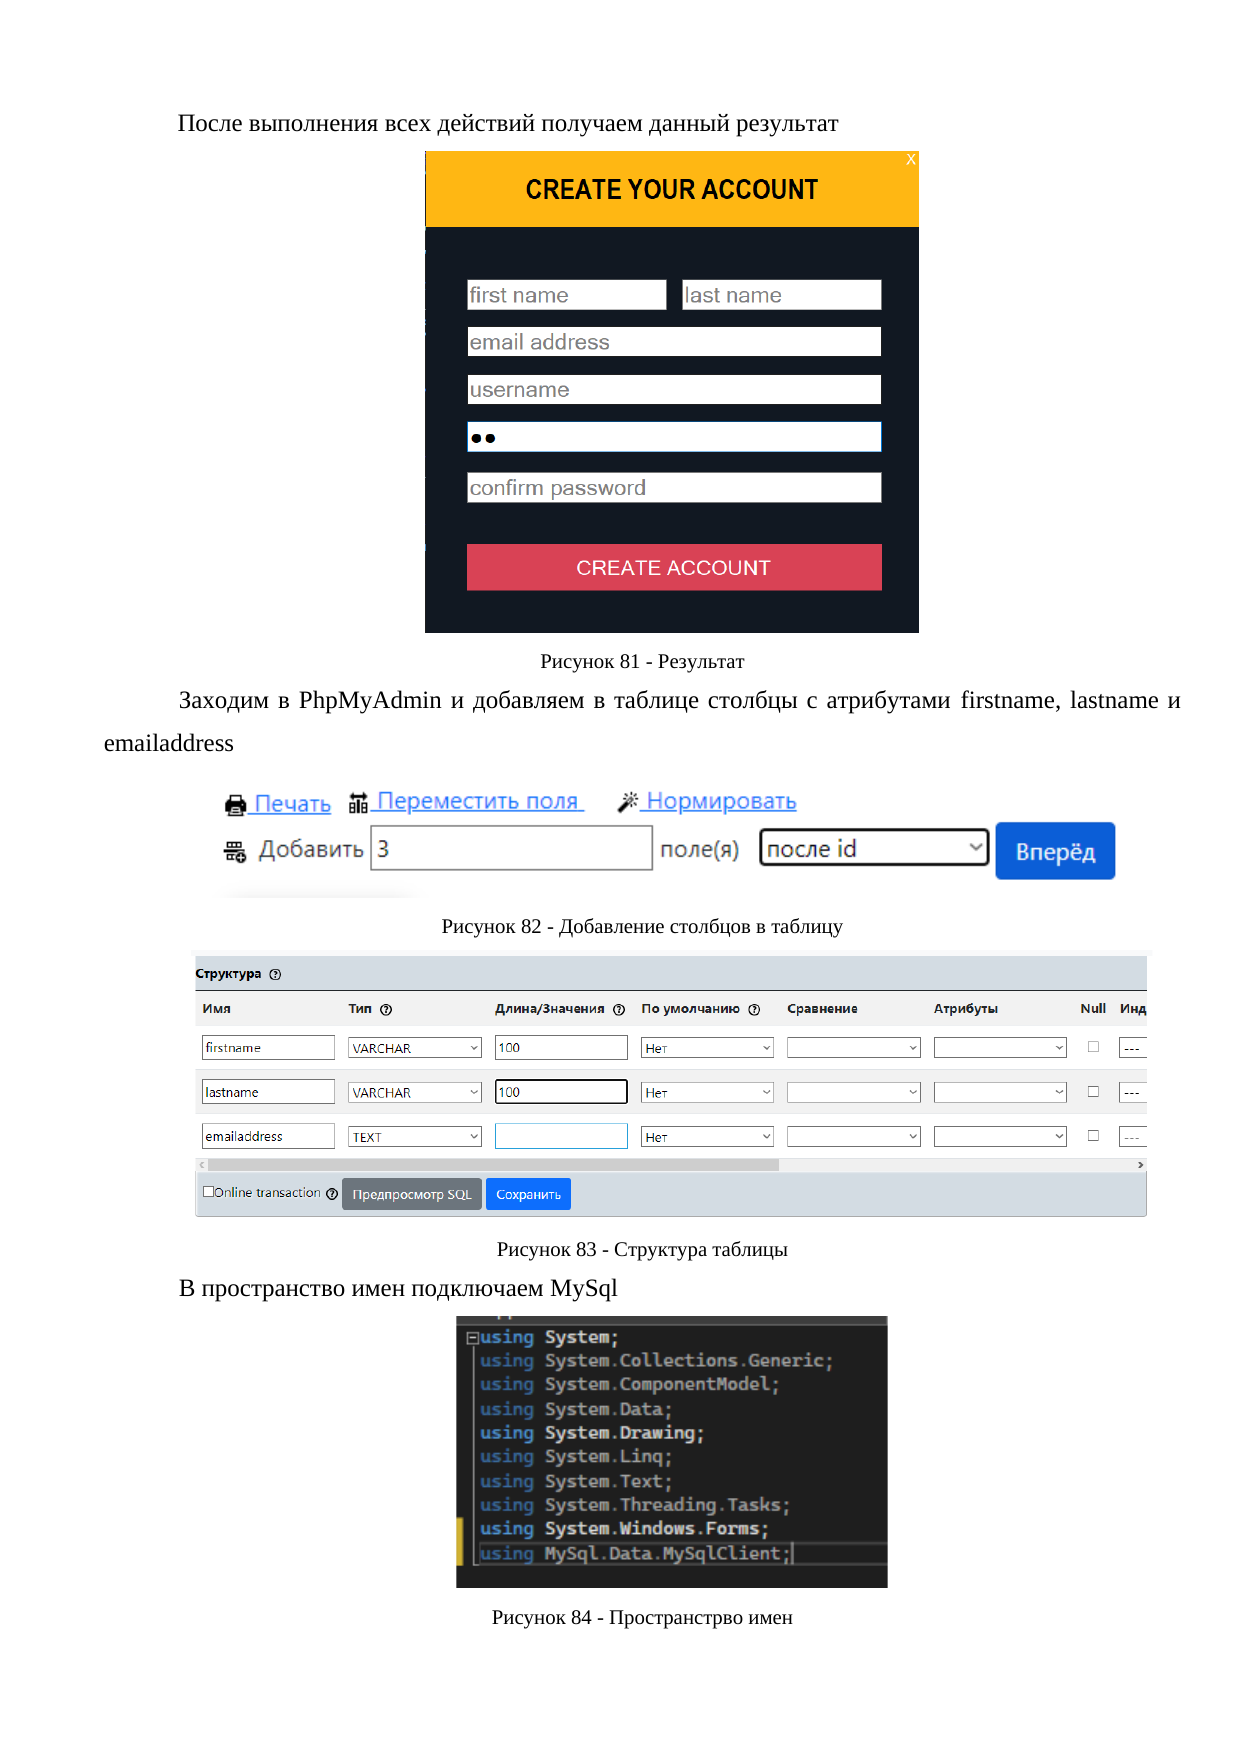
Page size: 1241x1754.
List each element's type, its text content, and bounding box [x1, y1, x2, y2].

picture [209, 771, 1135, 898]
picture [425, 151, 919, 633]
picture [191, 950, 1153, 1221]
text Заходим в PhpMyAdmin и добавляем в таблице столбцы с атрибутами firstname, lastname и emailaddress [103, 685, 1181, 757]
text После выполнения всех действий получаем данный результат [103, 108, 1181, 137]
text В пространство имен подключаем MySql [103, 1273, 1181, 1302]
picture [456, 1316, 888, 1588]
